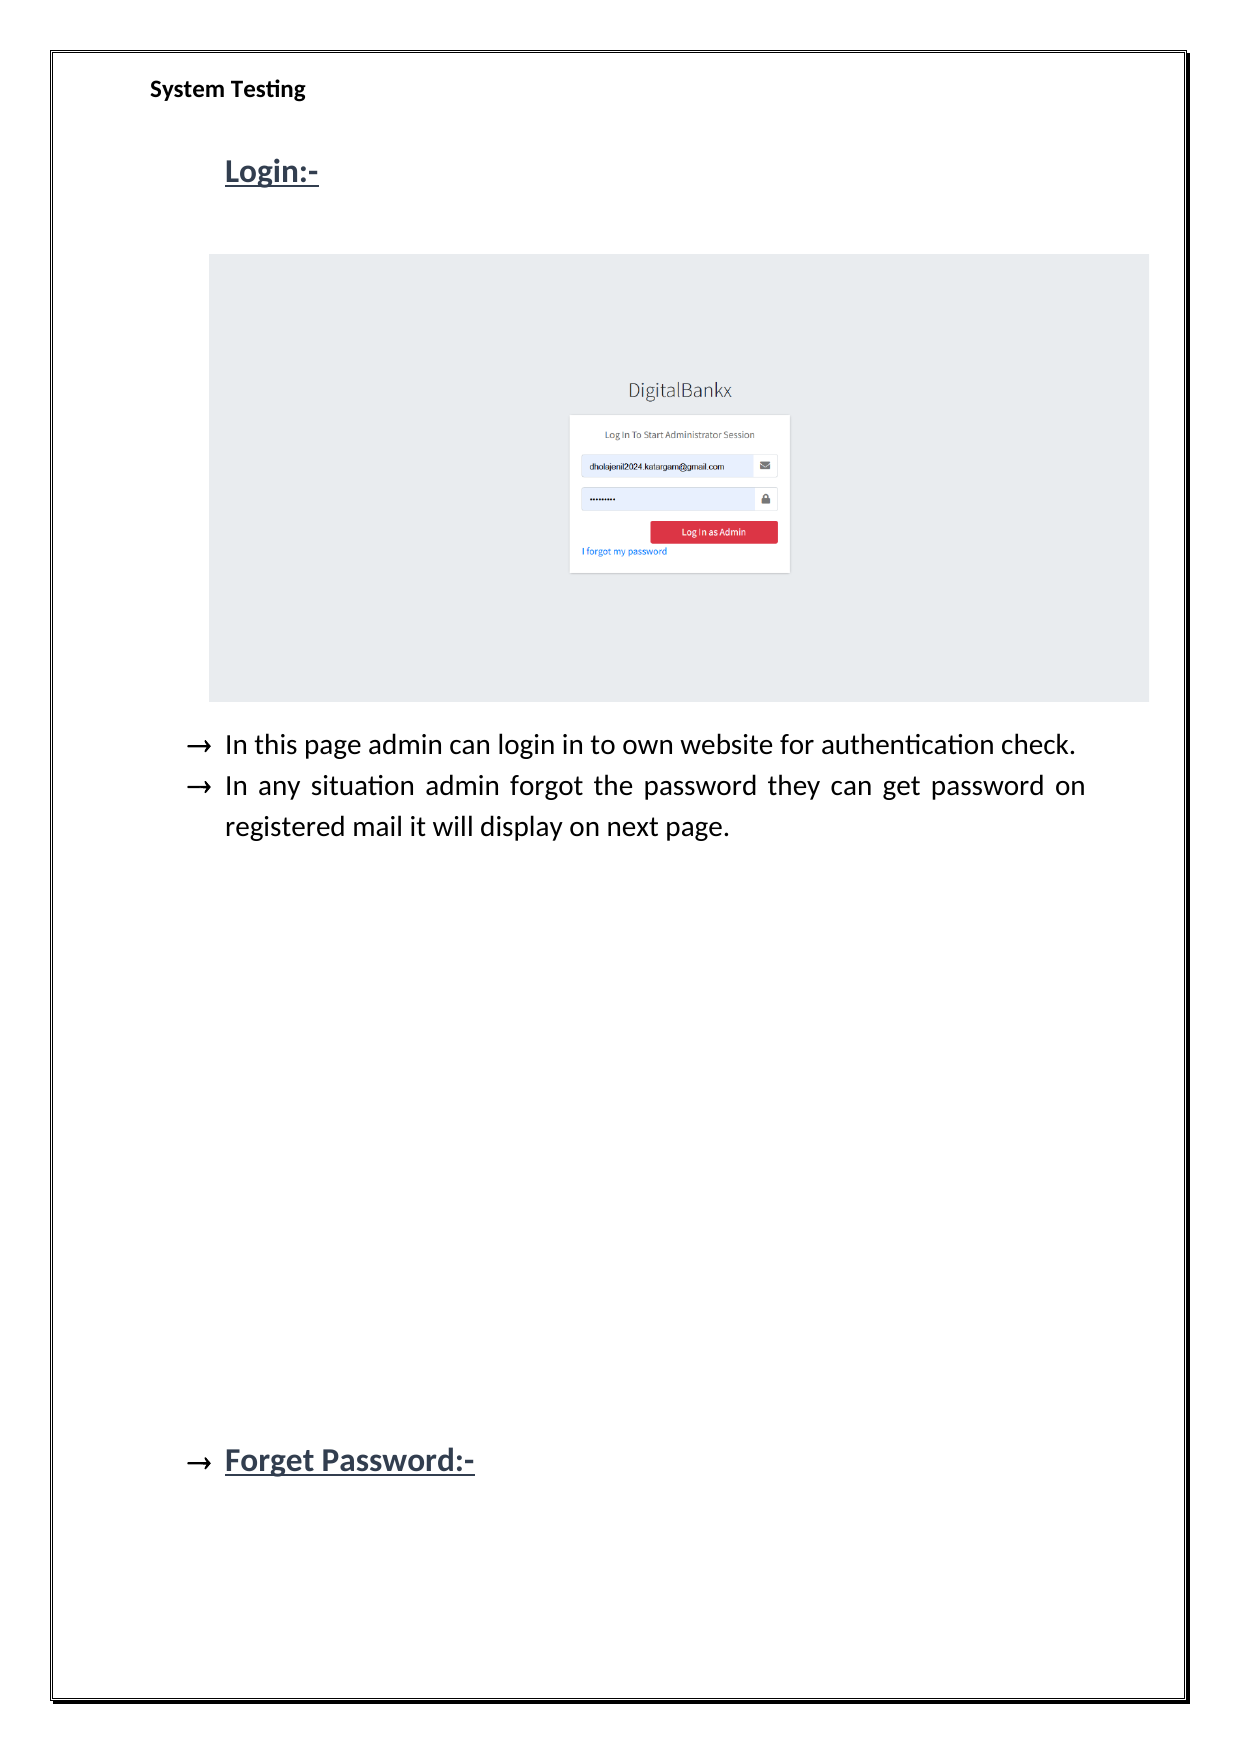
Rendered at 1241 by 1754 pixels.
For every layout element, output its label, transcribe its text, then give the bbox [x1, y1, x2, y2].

list In this page admin can login in to own website for authentication check. [187, 726, 1087, 762]
list In any situation admin forgot the password they can get password on registered mail it will display on next page. [187, 767, 1087, 844]
list Forget Password:- [187, 1439, 1087, 1480]
list Login:- [225, 150, 1087, 191]
picture [209, 254, 1150, 702]
